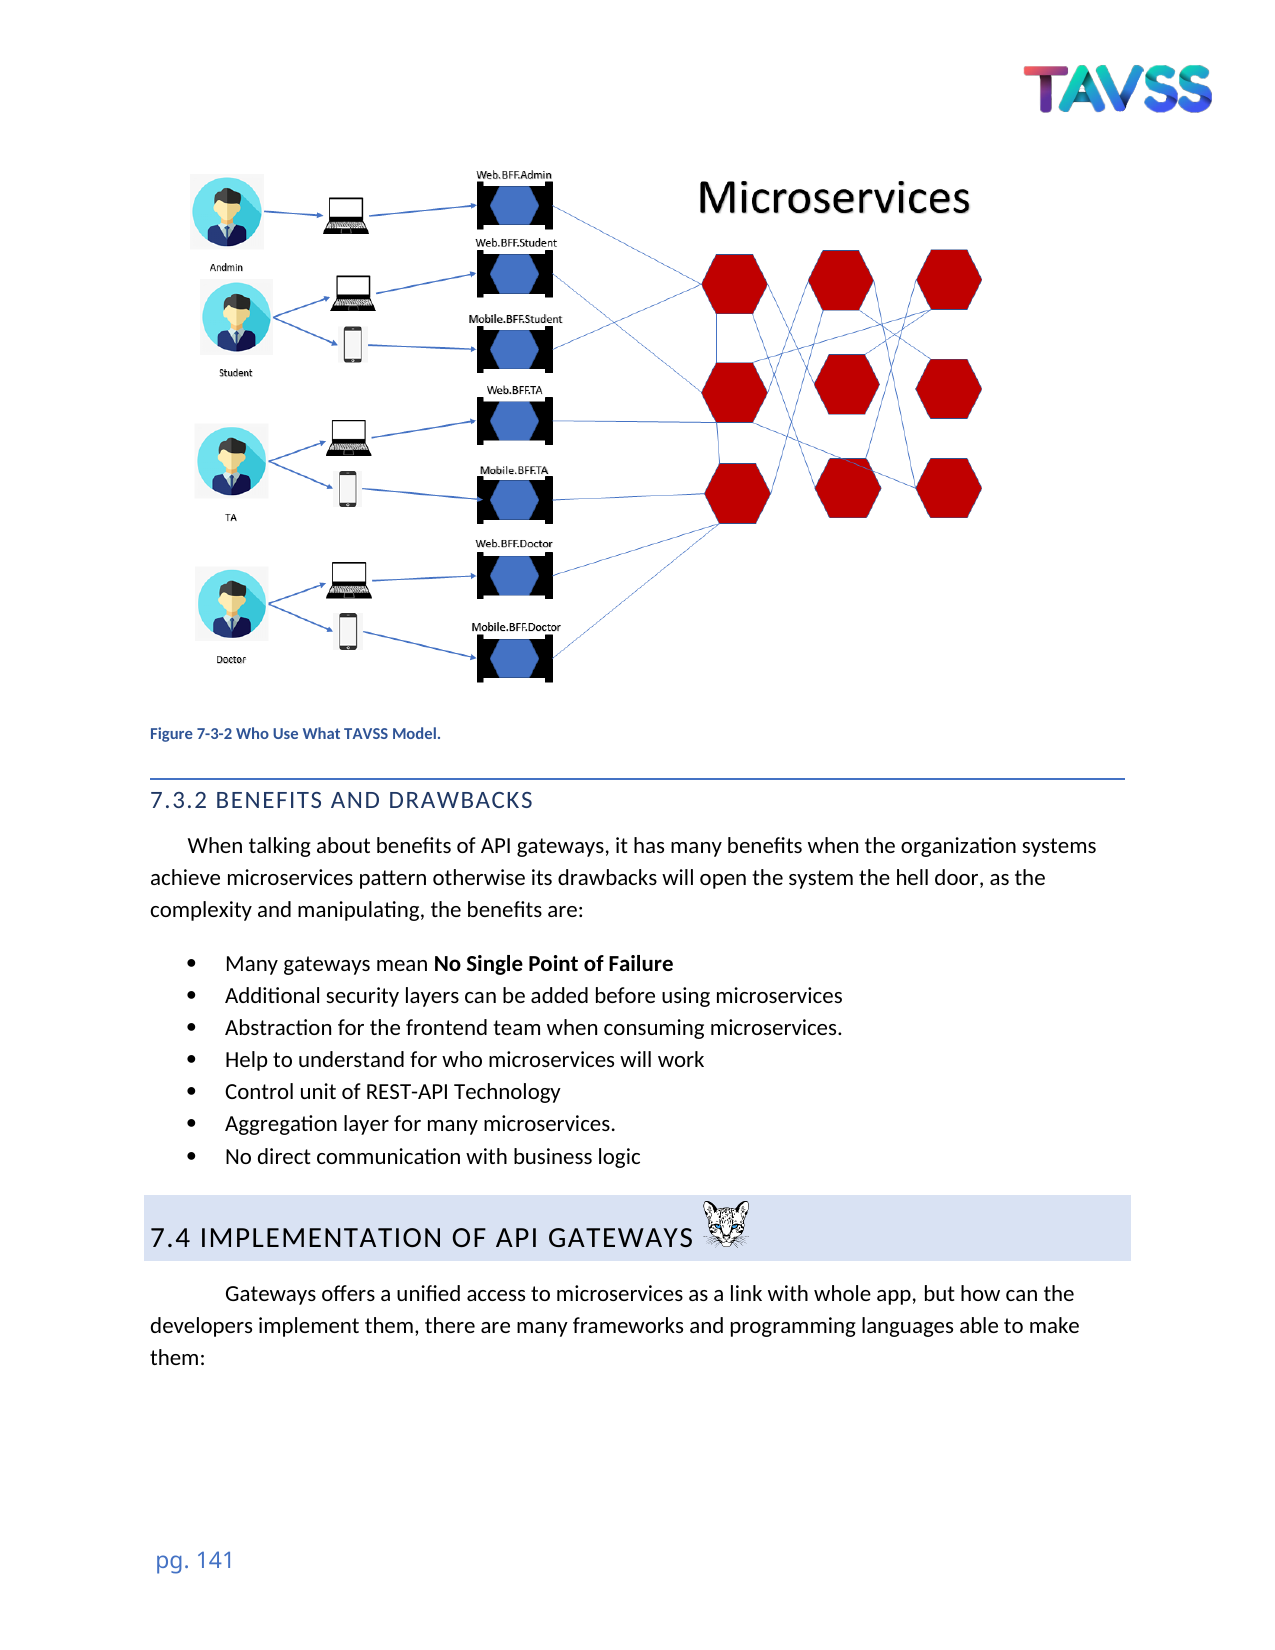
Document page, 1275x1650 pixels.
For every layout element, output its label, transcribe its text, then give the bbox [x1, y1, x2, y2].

list Many gateways mean No Single Point of Failure [187, 949, 1125, 977]
picture [150, 150, 1125, 699]
picture [703, 1201, 749, 1248]
list Additional security layers can be added before using microservices [187, 981, 1125, 1009]
list Aggregation layer for many microservices. [187, 1109, 1125, 1138]
subtitle 7.4 implementation of Api Gateways [150, 1201, 1125, 1255]
text When talking about benefits of API gateways, it has many benefits when the organization systems achieve microservices pattern otherwise its drawbacks will open the system the hell door, as the complexity and manipulating, the benefits are: [150, 831, 1125, 924]
text Gateways offers a unified access to microservices as a link with whole app, but how can the developers implement them, there are many frameworks and programming languages able to make them: [150, 1279, 1125, 1371]
list No direct communication with business logic [187, 1142, 1125, 1170]
list Abstraction for the frontend team when consuming microservices. [187, 1013, 1125, 1041]
subtitle 7.3.2 Benefits and Drawbacks [150, 780, 1125, 814]
list Help to understand for who microservices will work [187, 1045, 1125, 1073]
text Figure 7-3-2 Who Use What TAVSS Model. [150, 723, 1125, 744]
list Control unit of REST-API Technology [187, 1077, 1125, 1105]
picture [1002, 41, 1236, 135]
